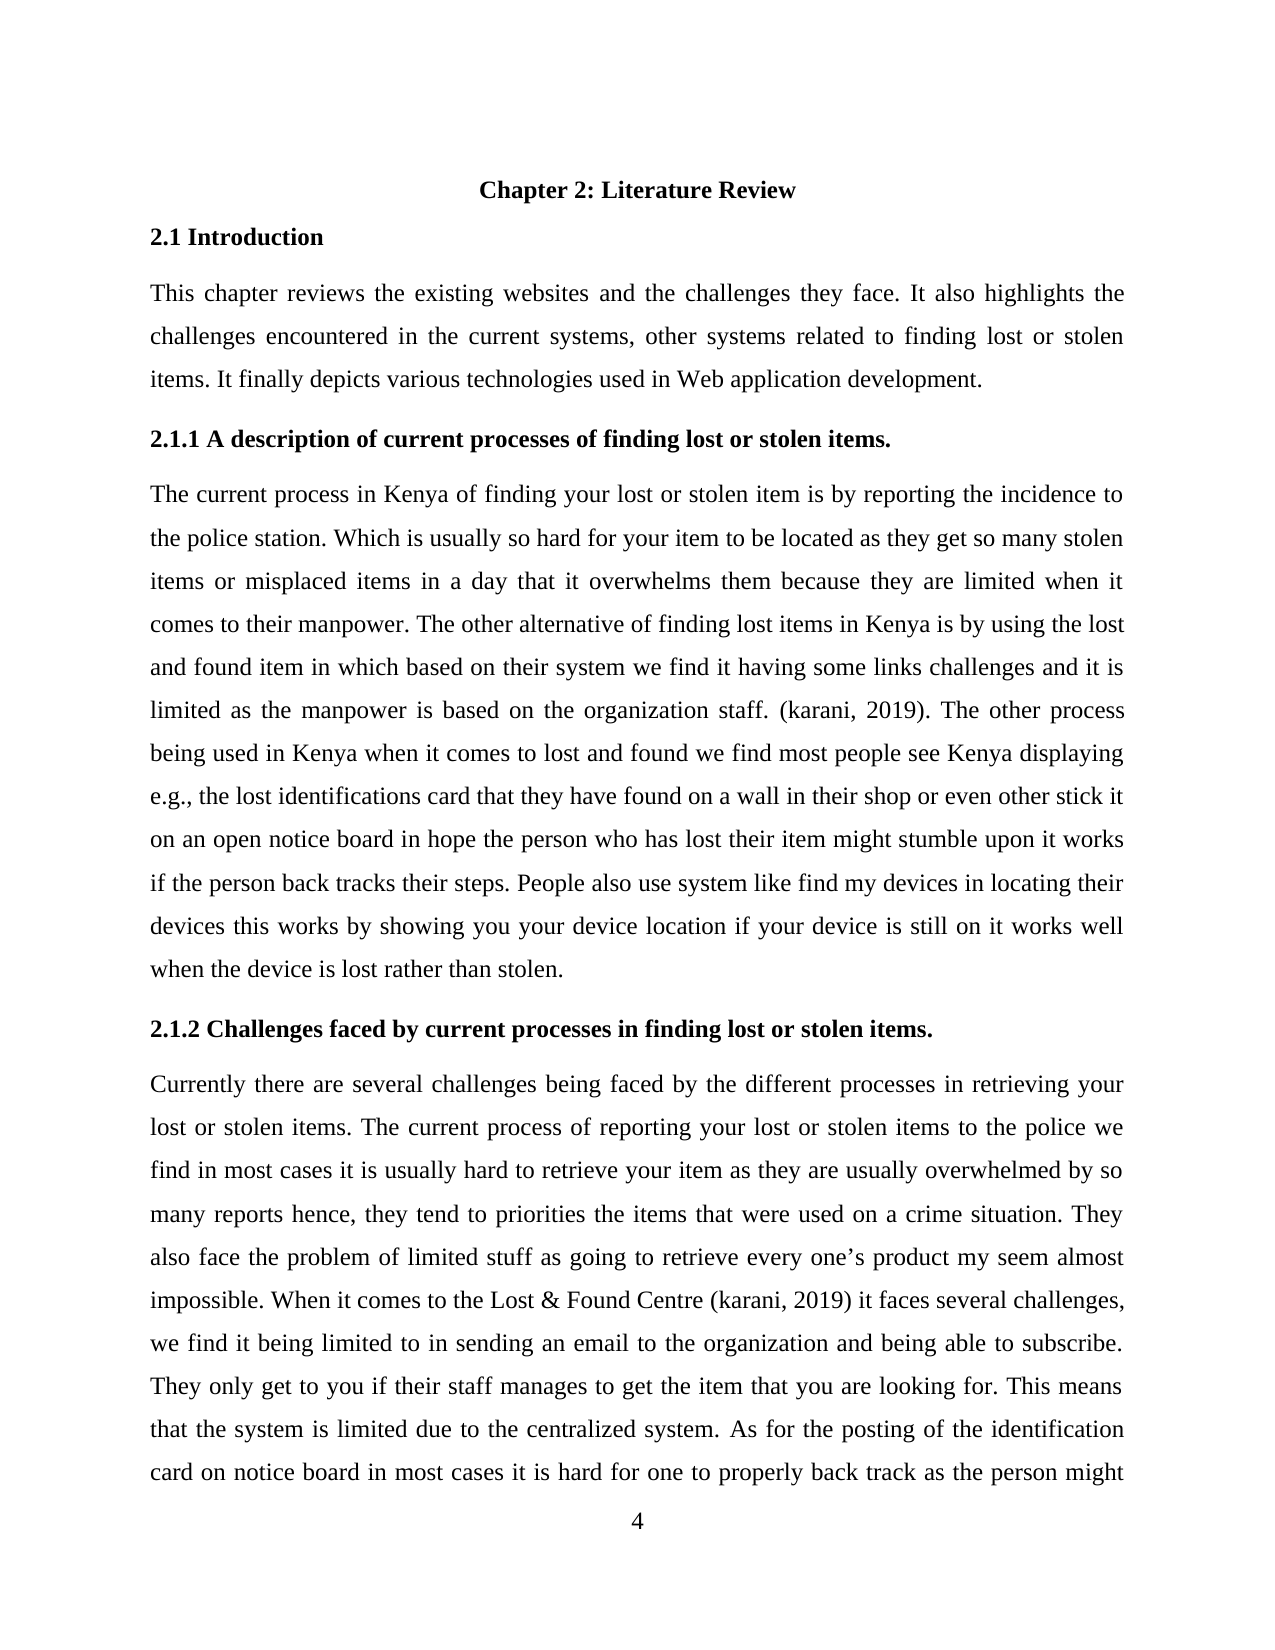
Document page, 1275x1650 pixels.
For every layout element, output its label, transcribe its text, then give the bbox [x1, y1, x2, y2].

subtitle Literature Review [150, 175, 1125, 204]
text This chapter reviews the existing websites and the challenges they face. It also highlights the challenges encountered in the current systems, other systems related to finding lost or stolen items. It finally depicts various technologies used in Web application development. [150, 278, 1125, 393]
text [150, 1069, 1125, 1486]
subtitle Introduction [150, 222, 1125, 251]
subtitle Challenges faced by current processes in finding lost or stolen items. [150, 1014, 1125, 1042]
text The current process in Kenya of finding your lost or stolen item is by reporting the incidence to the police station. Which is usually so hard for your item to be located as they get so many stolen items or misplaced items in a day that it overwhelms them because they are limited when it comes to their manpower. The other alternative of finding lost items in Kenya is by using the lost and found item in which based on their system we find it having some links challenges and it is limited as the manpower is based on the organization staff.. The other process being used in Kenya when it comes to lost and found we find most people see Kenya displaying e.g., the lost identifications card that they have found on a wall in their shop or even other stick it on an open notice board in hope the person who has lost their item might stumble upon it works if the person back tracks their steps. People also use system like find my devices in locating their devices this works by showing you your device location if your device is still on it works well when the device is lost rather than stolen. [150, 479, 1125, 983]
subtitle A description of current processes of finding lost or stolen items. [150, 424, 1125, 453]
